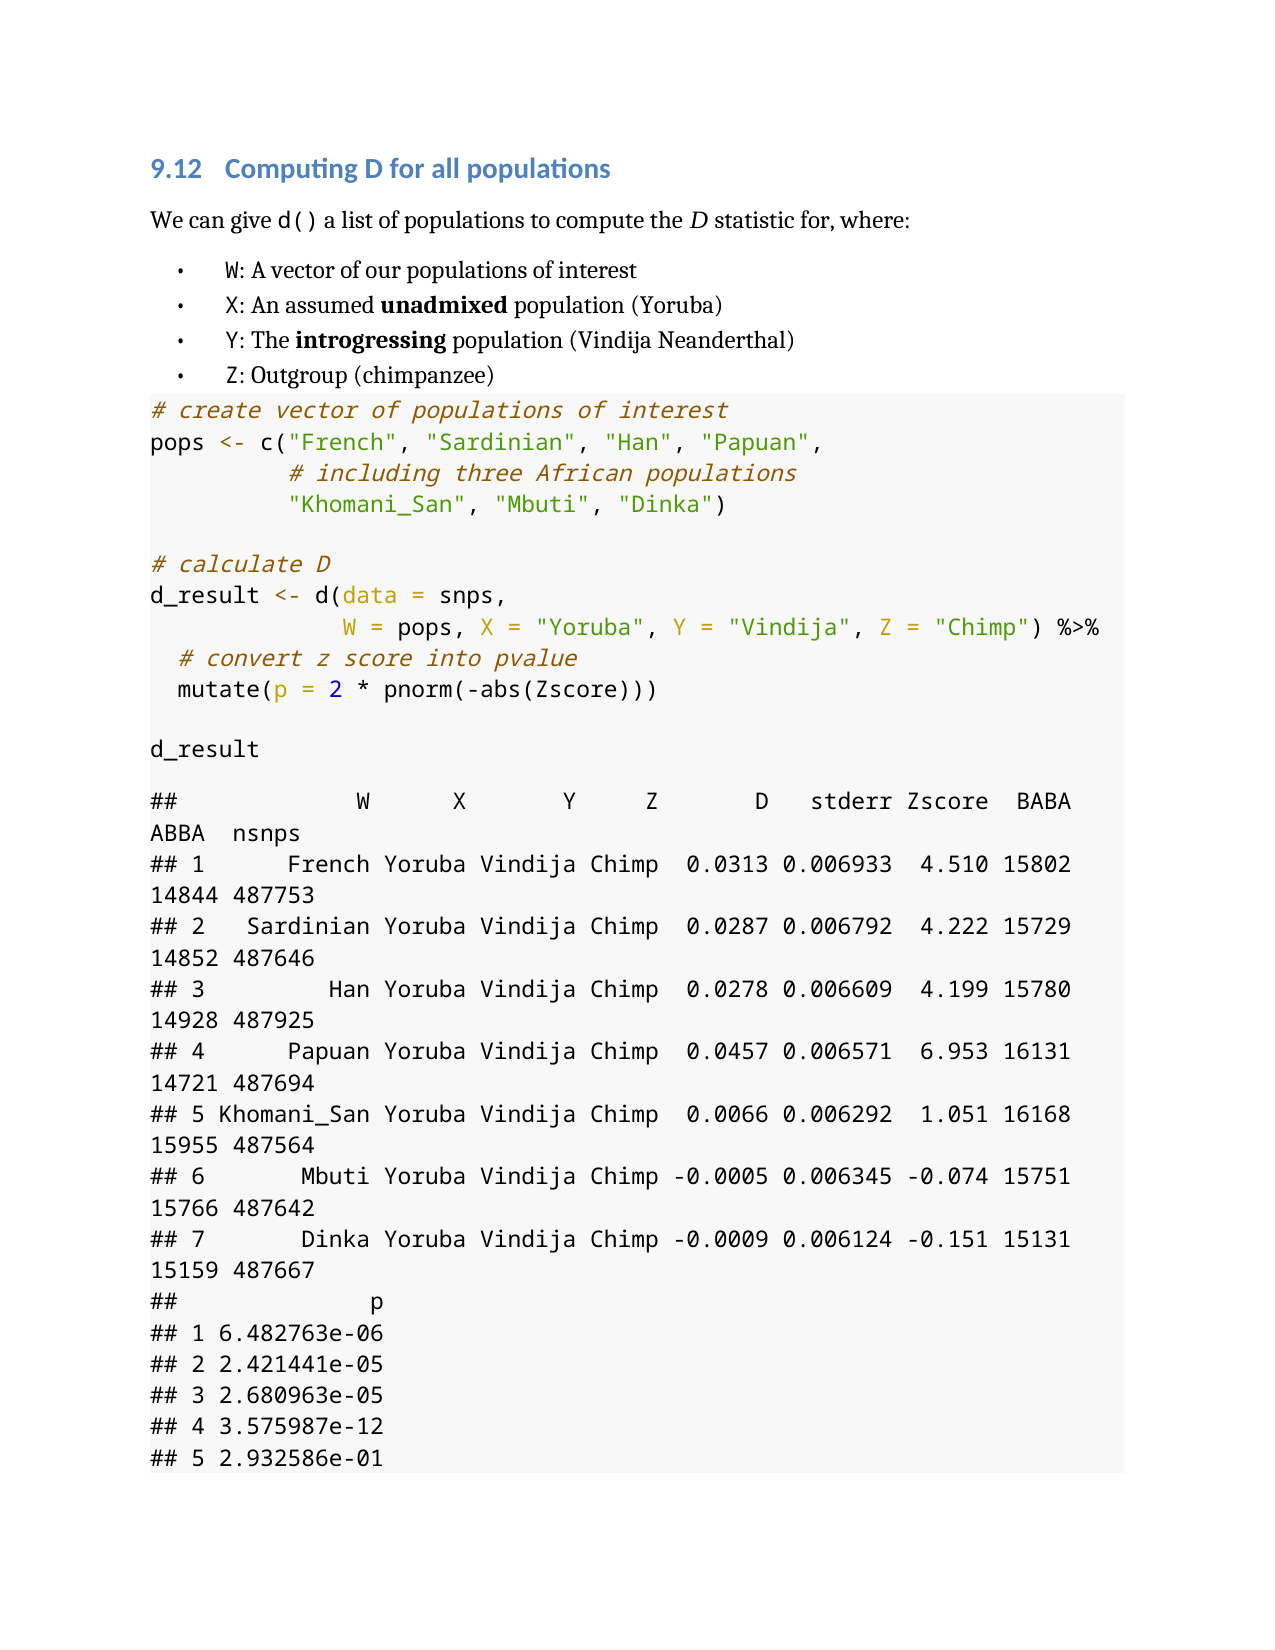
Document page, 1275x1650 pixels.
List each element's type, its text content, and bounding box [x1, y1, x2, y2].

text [150, 785, 1125, 1473]
list Y: The introgressing population (Vindija Neanderthal) [175, 324, 1125, 356]
text We can give d() a list of populations to compute the statistic for, where: [150, 204, 1125, 236]
subtitle 9.12 Computing D for all populations [150, 150, 1125, 186]
list X: An assumed unadmixed population (Yoruba) [175, 289, 1125, 321]
text # create vector of populations of interest pops <- c("French", "Sardinian", "Han", "Papuan", # including three African populations "Khomani_San", "Mbuti", "Dinka") # calculate D d_result <- d(data = snps, W = pops, X = "Yoruba", Y = "Vindija", Z = "Chimp") %>% # convert z score into pvalue mutate(p = 2 * pnorm(-abs(Zscore))) d_result [150, 394, 1125, 764]
list W: A vector of our populations of interest [175, 254, 1125, 286]
list Z: Outgroup (chimpanzee) [175, 359, 1125, 391]
